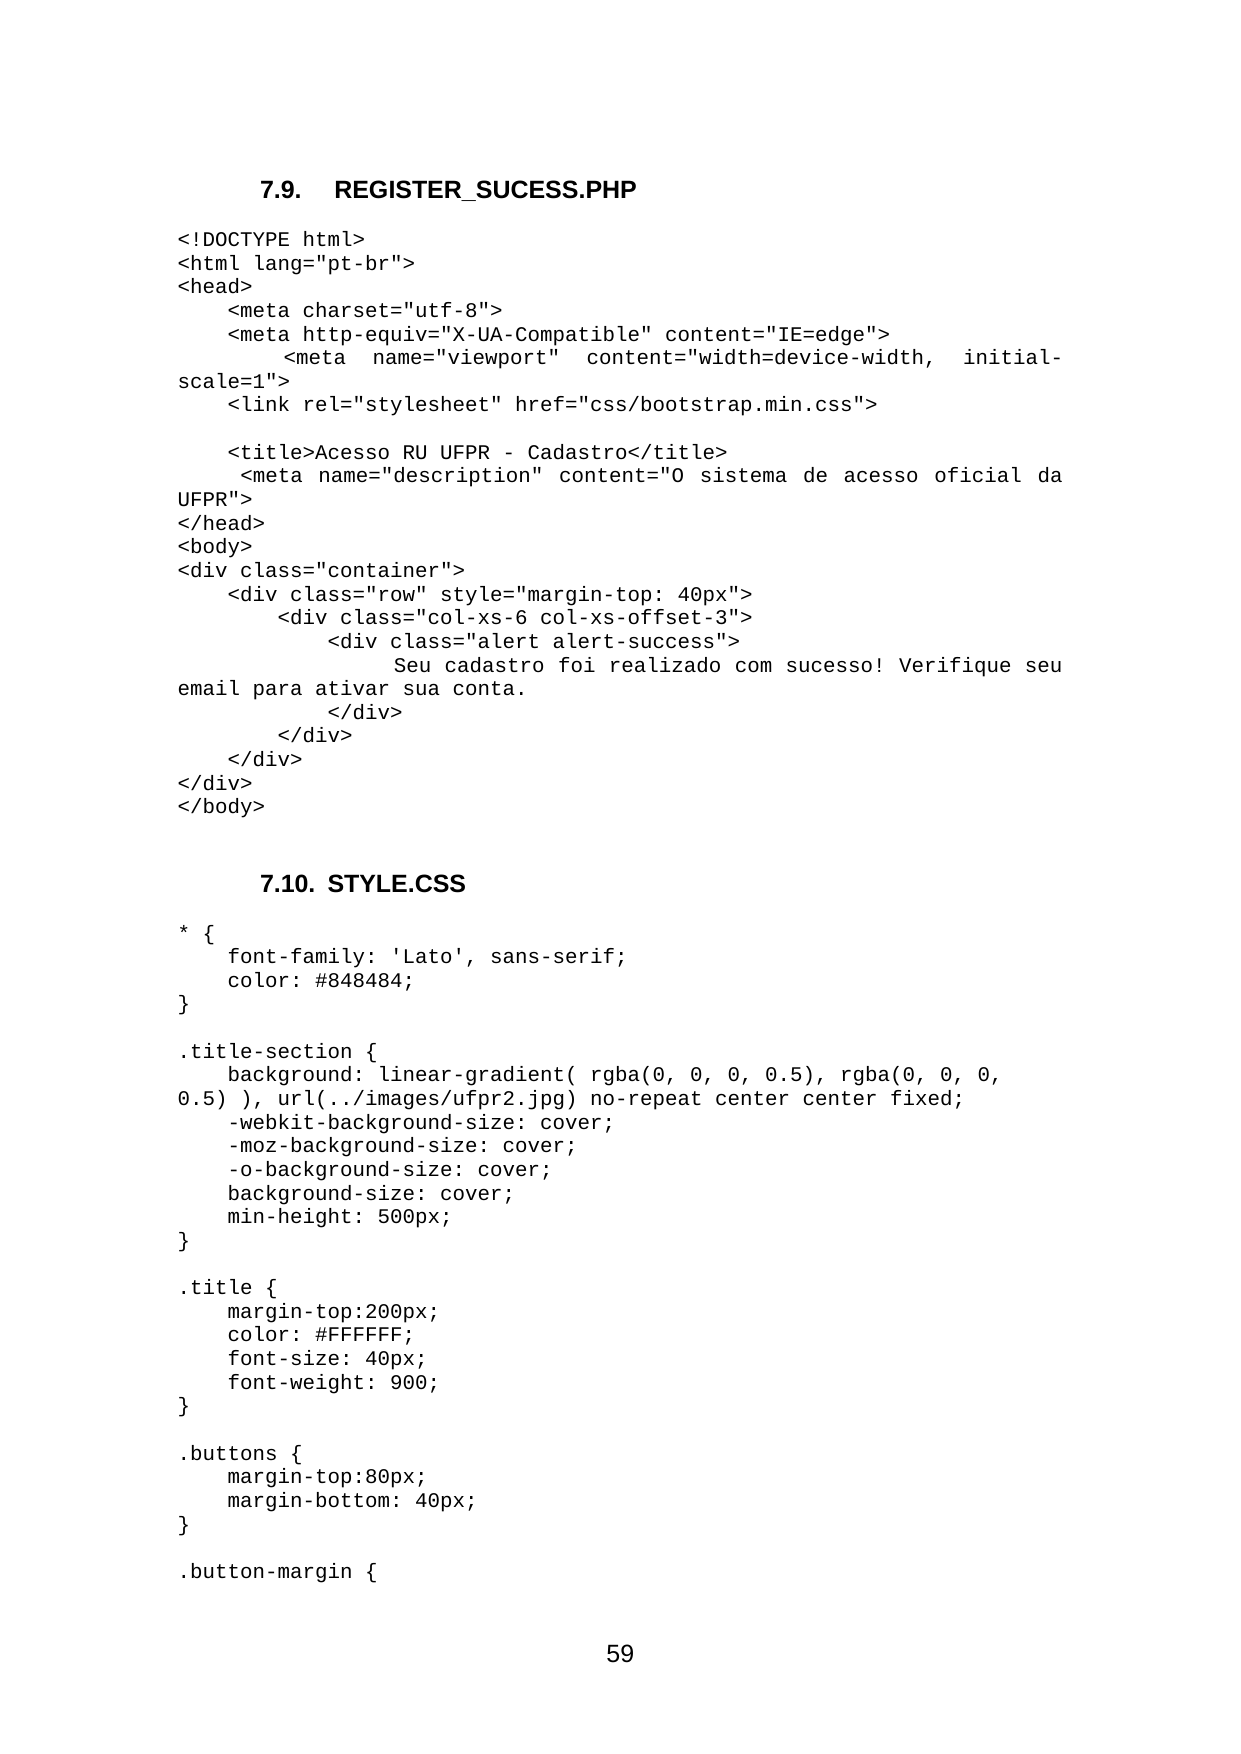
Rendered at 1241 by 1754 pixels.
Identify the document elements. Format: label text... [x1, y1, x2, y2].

text margin-top:200px; [177, 1301, 1063, 1324]
text <meta charset="utf-8"> [177, 300, 1063, 323]
text </div> [177, 773, 1063, 796]
text </div> [177, 702, 1063, 726]
text } [177, 1395, 1063, 1419]
text background-size: cover; [177, 1183, 1063, 1206]
text font-weight: 900; [177, 1372, 1063, 1395]
text <meta http-equiv="X-UA-Compatible" content="IE=edge"> [177, 323, 1063, 347]
text <html lang="pt-br"> [177, 253, 1063, 276]
text margin-top:80px; [177, 1466, 1063, 1490]
text .title { [177, 1277, 1063, 1301]
subtitle Style.css [260, 869, 1063, 897]
text Seu cadastro foi realizado com sucesso! Verifique seu email para ativar sua conta. [177, 654, 1063, 702]
text font-size: 40px; [177, 1348, 1063, 1372]
text } [177, 1230, 1063, 1253]
text <meta name="viewport" content="width=device-width, initial-scale=1"> [177, 347, 1063, 394]
text min-height: 500px; [177, 1206, 1063, 1230]
text <title>Acesso RU UFPR - Cadastro</title> [177, 442, 1063, 465]
text <div class="container"> [177, 560, 1063, 584]
text * { [177, 922, 1063, 946]
text .title-section { [177, 1041, 1063, 1064]
text <link rel="stylesheet" href="css/bootstrap.min.css"> [177, 394, 1063, 418]
text -moz-background-size: cover; [177, 1135, 1063, 1159]
text background: linear-gradient( rgba(0, 0, 0, 0.5), rgba(0, 0, 0, 0.5) ), url(../images/ufpr2.jpg) no-repeat center center fixed; [177, 1064, 1063, 1112]
text } [177, 1514, 1063, 1537]
text <div class="col-xs-6 col-xs-offset-3"> [177, 607, 1063, 631]
text .button-margin { [177, 1561, 1063, 1584]
text <meta name="description" content="O sistema de acesso oficial da UFPR"> [177, 465, 1063, 513]
text <head> [177, 276, 1063, 300]
text </body> [177, 796, 1063, 820]
text .buttons { [177, 1443, 1063, 1466]
text margin-bottom: 40px; [177, 1490, 1063, 1514]
text } [177, 993, 1063, 1017]
text -o-background-size: cover; [177, 1159, 1063, 1183]
text </div> [177, 726, 1063, 749]
text <div class="alert alert-success"> [177, 631, 1063, 654]
text font-family: 'Lato', sans-serif; [177, 946, 1063, 970]
text </head> [177, 513, 1063, 536]
text </div> [177, 749, 1063, 773]
text color: #848484; [177, 970, 1063, 993]
text -webkit-background-size: cover; [177, 1112, 1063, 1135]
subtitle Register_sucess.php [260, 175, 1063, 204]
text <body> [177, 536, 1063, 560]
text color: #FFFFFF; [177, 1324, 1063, 1348]
text <div class="row" style="margin-top: 40px"> [177, 584, 1063, 607]
text <!DOCTYPE html> [177, 229, 1063, 253]
